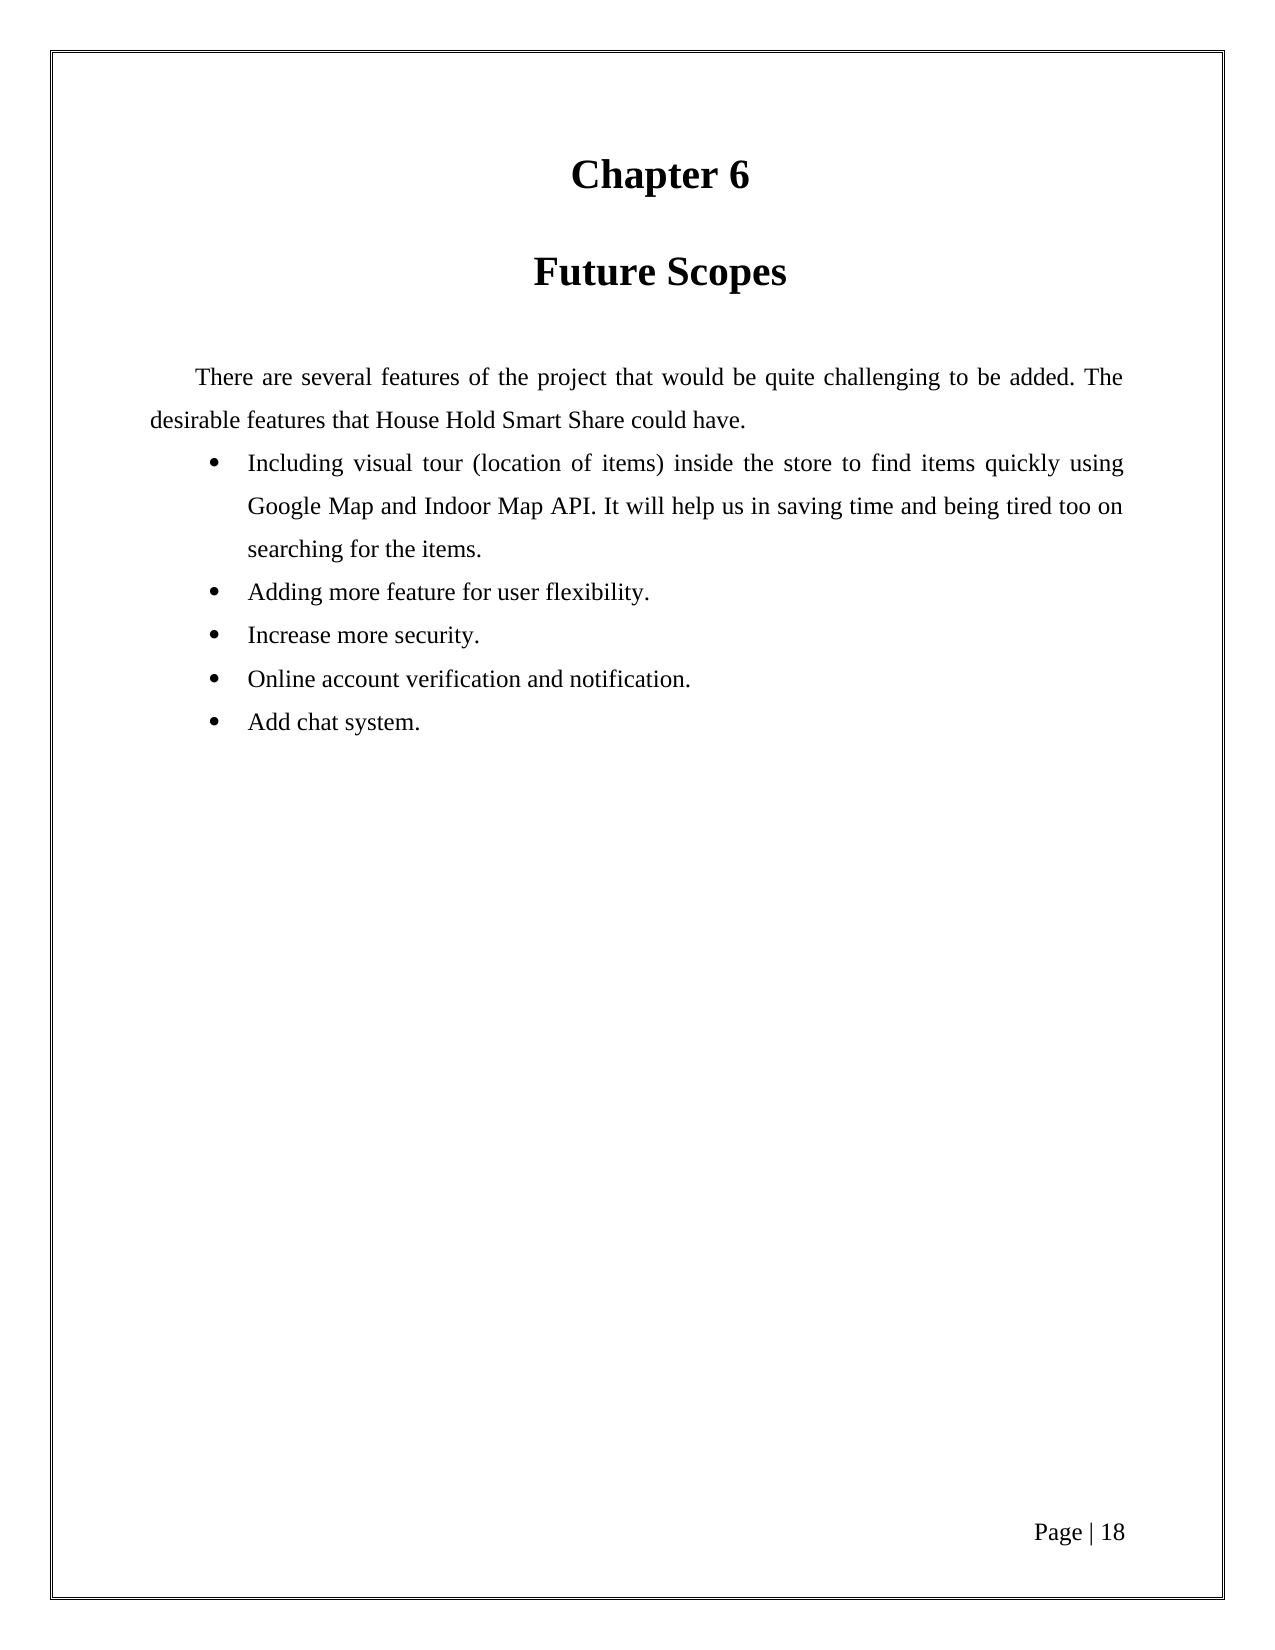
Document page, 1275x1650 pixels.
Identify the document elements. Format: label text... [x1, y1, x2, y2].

list Increase more security. [210, 621, 1125, 649]
list Adding more feature for user flexibility. [210, 577, 1125, 606]
text There are several features of the project that would be quite challenging to be added. The desirable features that House Hold Smart Share could have. [150, 362, 1125, 434]
list Add chat system. [210, 707, 1125, 736]
list Online account verification and notification. [210, 664, 1125, 692]
list Including visual tour (location of items) inside the store to find items quickly using Google Map and Indoor Map API. It will help us in saving time and being tired too on searching for the items. [210, 448, 1125, 563]
subtitle Chapter 6 [150, 150, 1125, 198]
subtitle Future Scopes [150, 247, 1125, 295]
